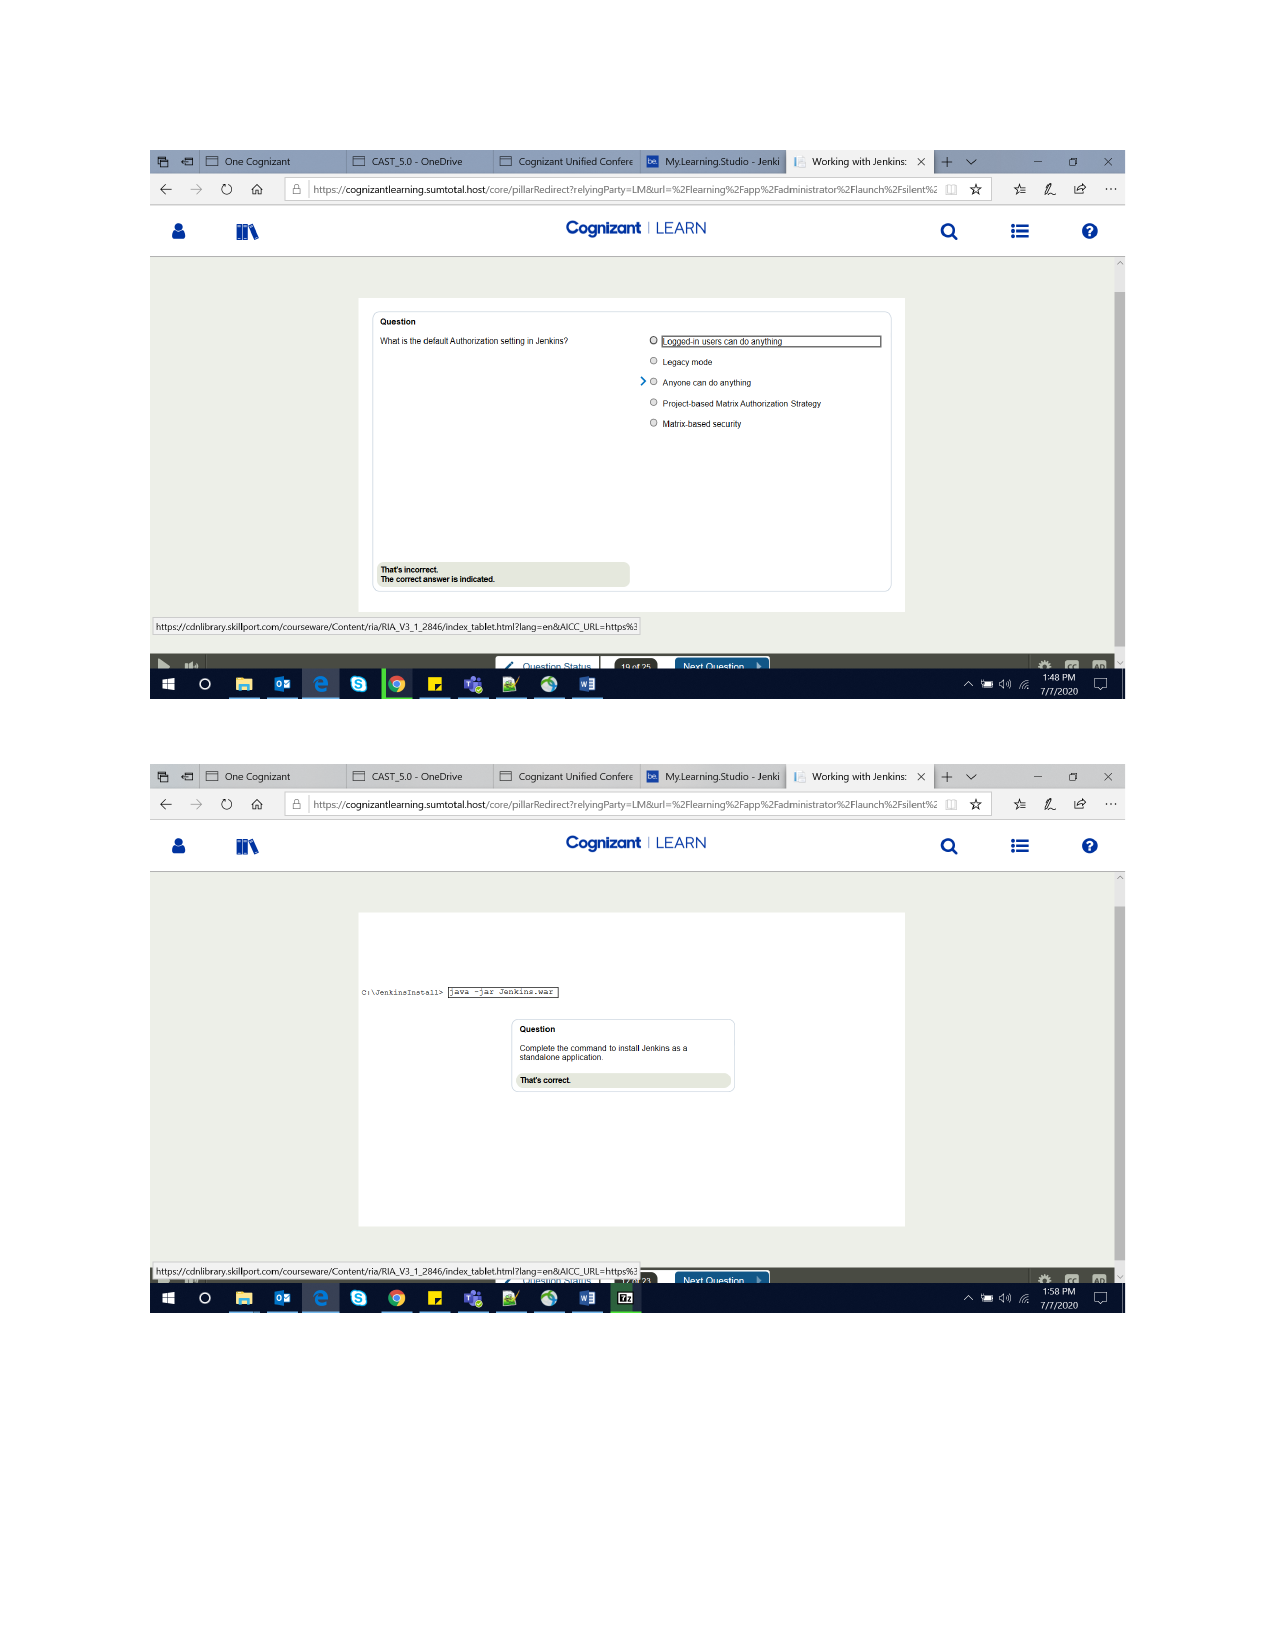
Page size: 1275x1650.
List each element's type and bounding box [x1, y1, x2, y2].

picture [150, 150, 1125, 699]
picture [150, 764, 1125, 1313]
